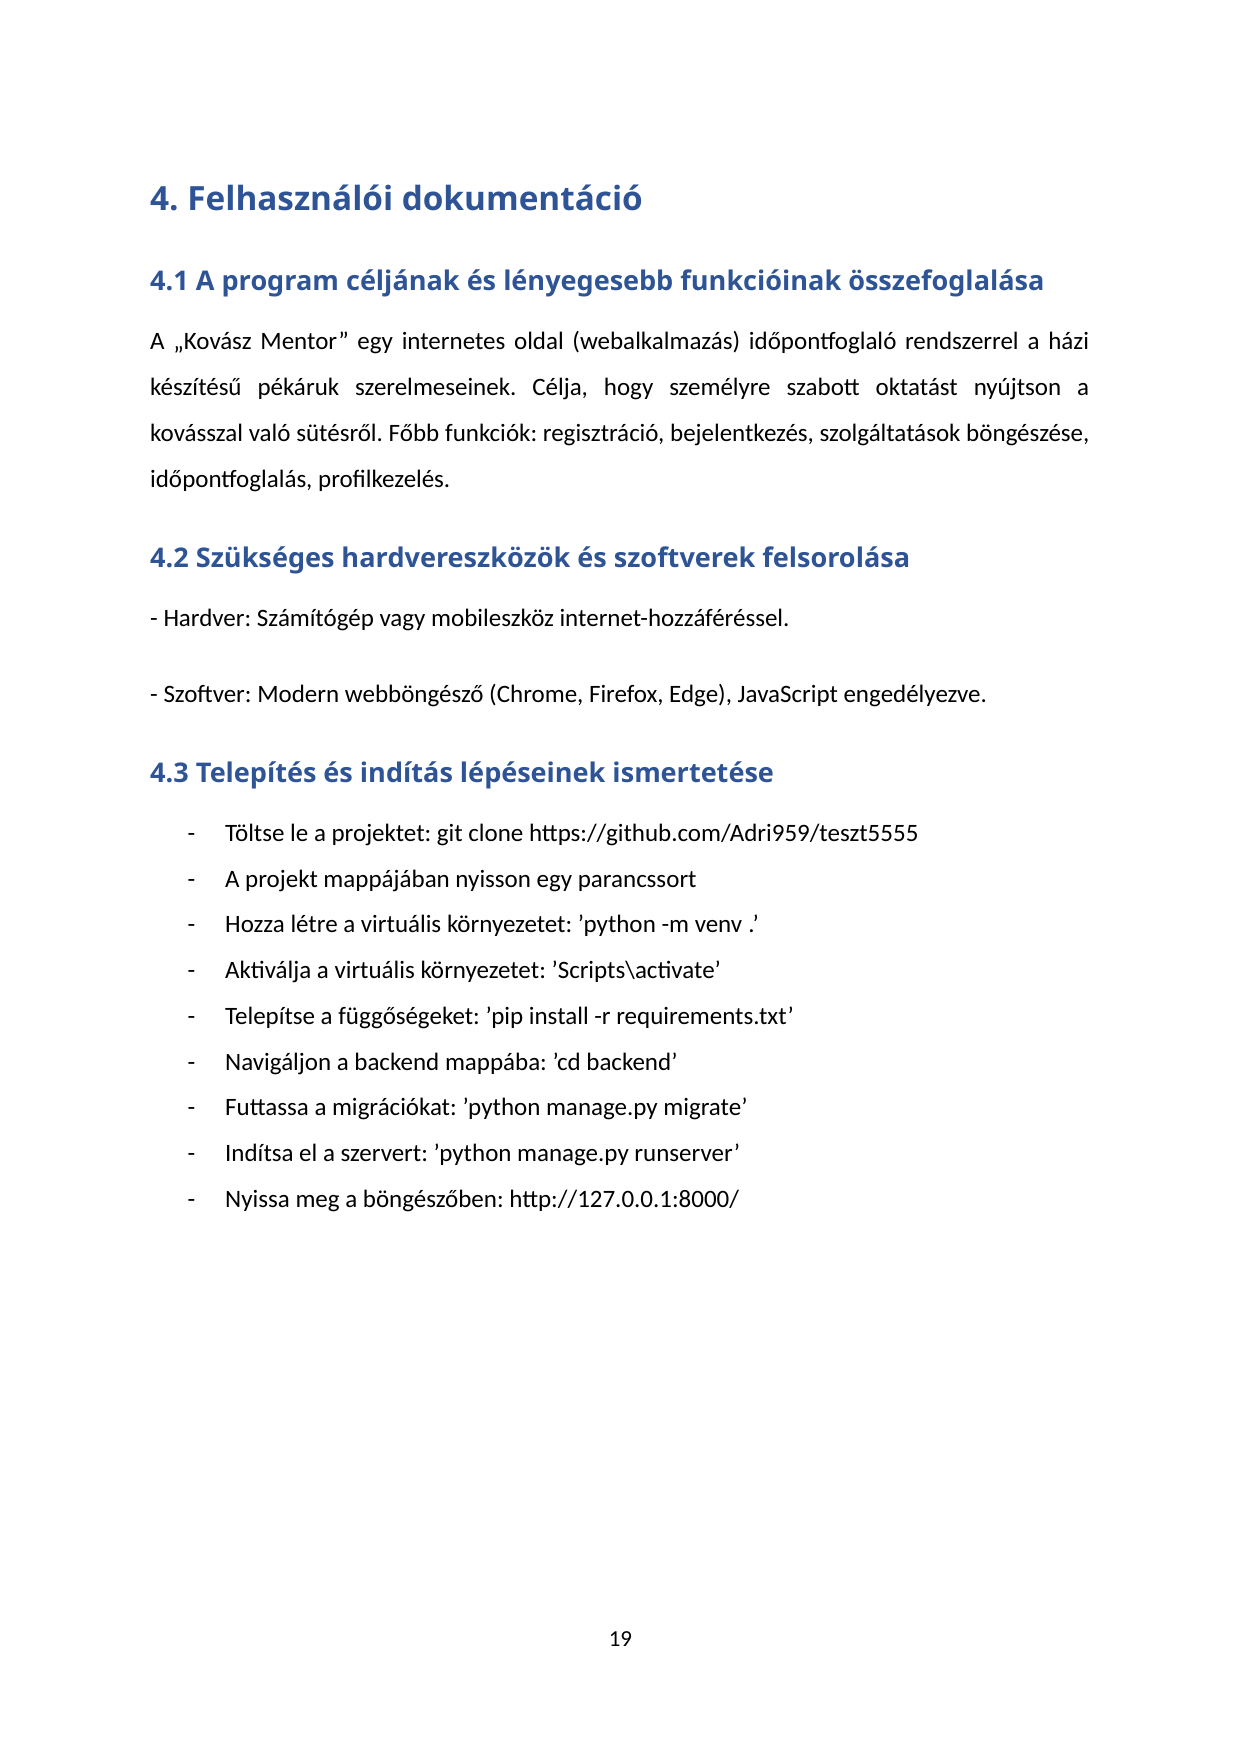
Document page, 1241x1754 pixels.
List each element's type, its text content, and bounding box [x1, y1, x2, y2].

subtitle 4.3 Telepítés és indítás lépéseinek ismertetése [150, 753, 1090, 790]
list Hozza létre a virtuális környezetet: ’python -m venv .’ [187, 909, 1090, 939]
list Telepítse a függőségeket: ’pip install -r requirements.txt’ [187, 1000, 1090, 1031]
list Töltse le a projektet: git clone https://github.com/Adri959/teszt5555 [187, 817, 1090, 848]
list Navigáljon a backend mappába: ’cd backend’ [187, 1046, 1090, 1076]
subtitle 4.2 Szükséges hardvereszközök és szoftverek felsorolása [150, 538, 1090, 575]
subtitle 4. Felhasználói dokumentáció [150, 175, 1090, 220]
subtitle 4.1 A program céljának és lényegesebb funkcióinak összefoglalása [150, 262, 1090, 299]
list Indítsa el a szervert: ’python manage.py runserver’ [187, 1137, 1090, 1168]
text - Hardver: Számítógép vagy mobileszköz internet-hozzáféréssel. [150, 602, 1090, 633]
list Nyissa meg a böngészőben: http://127.0.0.1:8000/ [187, 1183, 1090, 1213]
text A „Kovász Mentor” egy internetes oldal (webalkalmazás) időpontfoglaló rendszerrel a házi készítésű pékáruk szerelmeseinek. Célja, hogy személyre szabott oktatást nyújtson a kovásszal való sütésről. Főbb funkciók: regisztráció, bejelentkezés, szolgáltatások böngészése, időpontfoglalás, profilkezelés. [150, 326, 1090, 493]
list A projekt mappájában nyisson egy parancssort [187, 863, 1090, 893]
list Futtassa a migrációkat: ’python manage.py migrate’ [187, 1092, 1090, 1122]
text - Szoftver: Modern webböngésző (Chrome, Firefox, Edge), JavaScript engedélyezve. [150, 678, 1090, 708]
list Aktiválja a virtuális környezetet: ’Scripts\activate’ [187, 954, 1090, 985]
